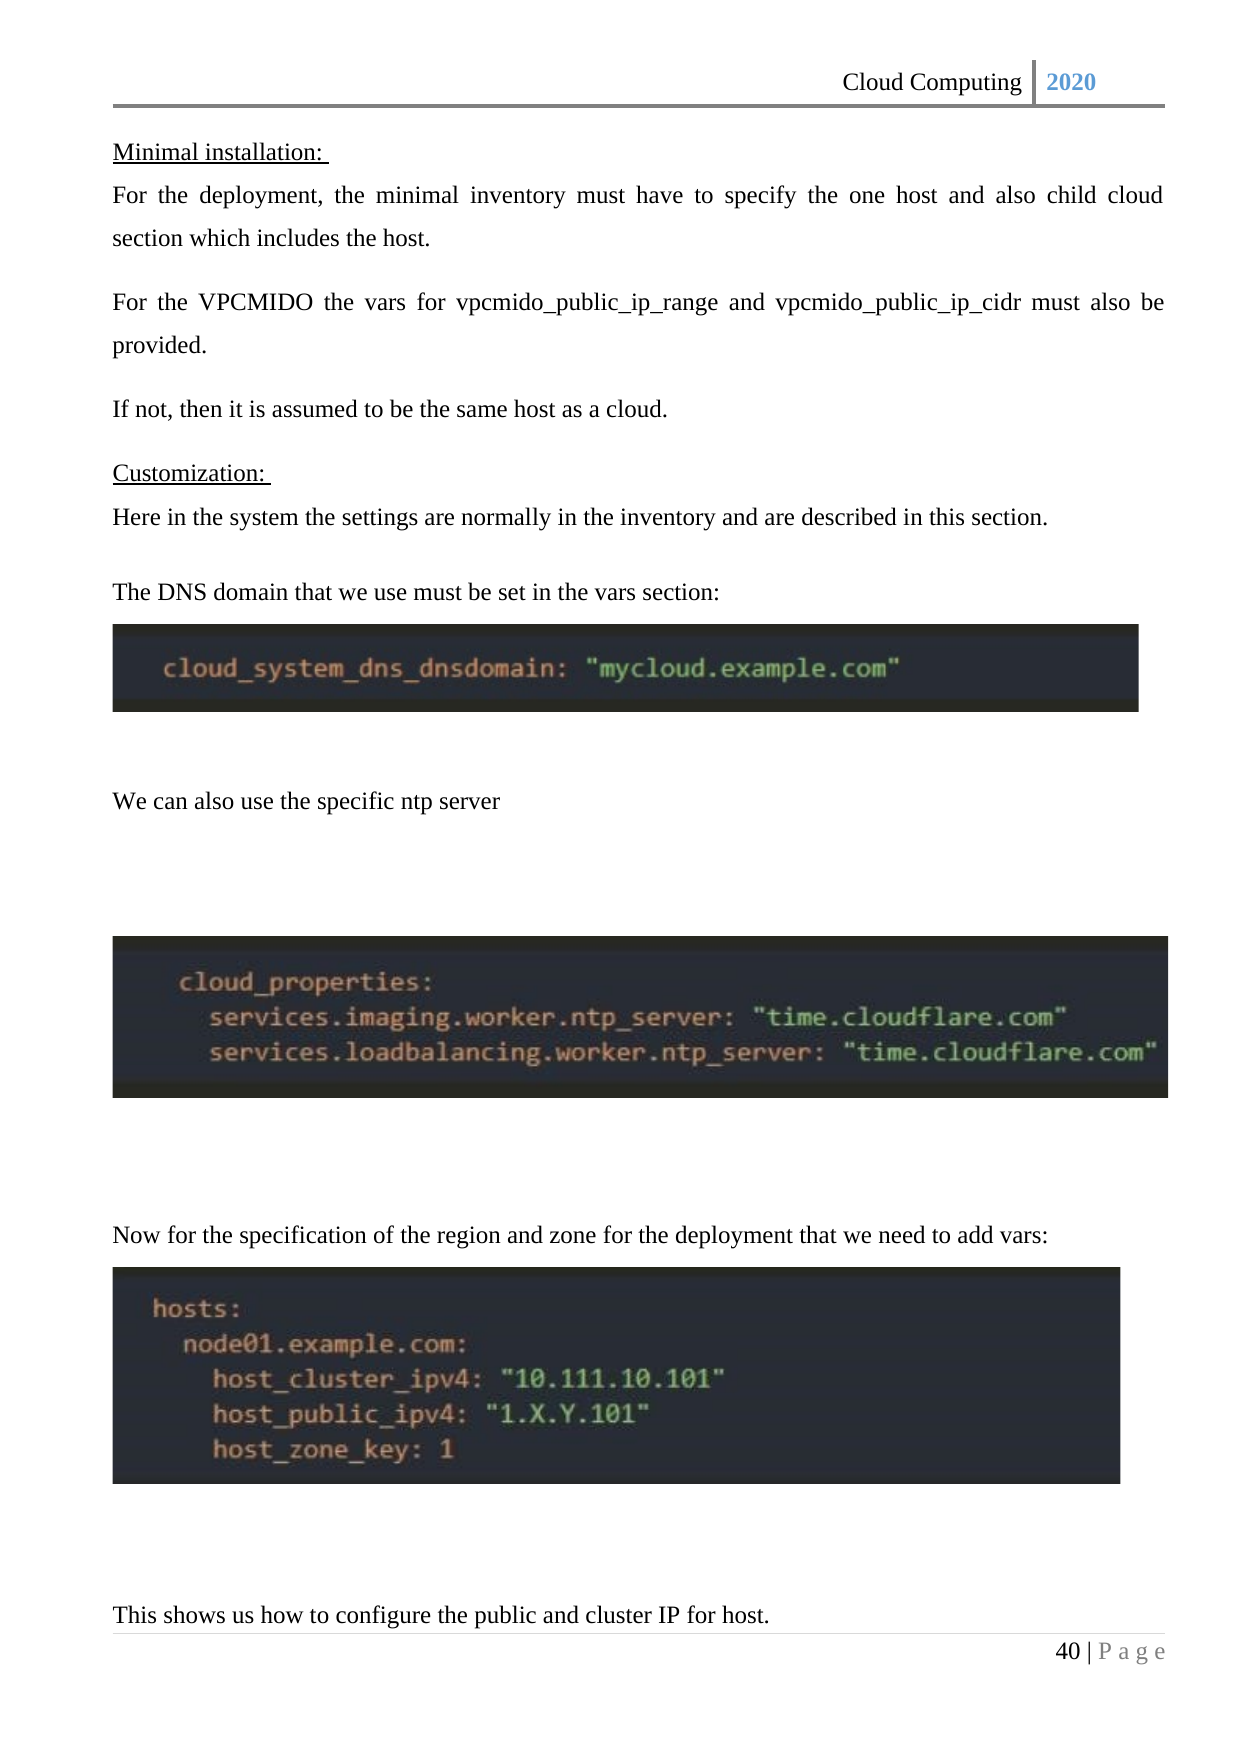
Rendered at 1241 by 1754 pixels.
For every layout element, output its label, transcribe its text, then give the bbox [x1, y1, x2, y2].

text The DNS domain that we use must be set in the vars section: [112, 577, 1165, 606]
text If not, then it is assumed to be the same host as a cloud. [112, 394, 1165, 423]
picture [112, 1267, 1121, 1484]
subtitle Customization: [112, 458, 1165, 487]
picture [112, 624, 1139, 712]
text We can also use the specific ntp server [112, 786, 1165, 815]
subtitle Minimal installation: [112, 137, 1165, 166]
text Now for the specification of the region and zone for the deployment that we need to add vars: [112, 1220, 1165, 1249]
text Here in the system the settings are normally in the inventory and are described in this section. [112, 502, 1165, 530]
text For the VPCMIDO the vars for vpcmido_public_ip_range and vpcmido_public_ip_cidr must also be provided. [112, 287, 1165, 359]
picture [112, 936, 1169, 1098]
text This shows us how to configure the public and cluster IP for host. [112, 1600, 1165, 1629]
text For the deployment, the minimal inventory must have to specify the one host and also child cloud section which includes the host. [112, 180, 1165, 252]
